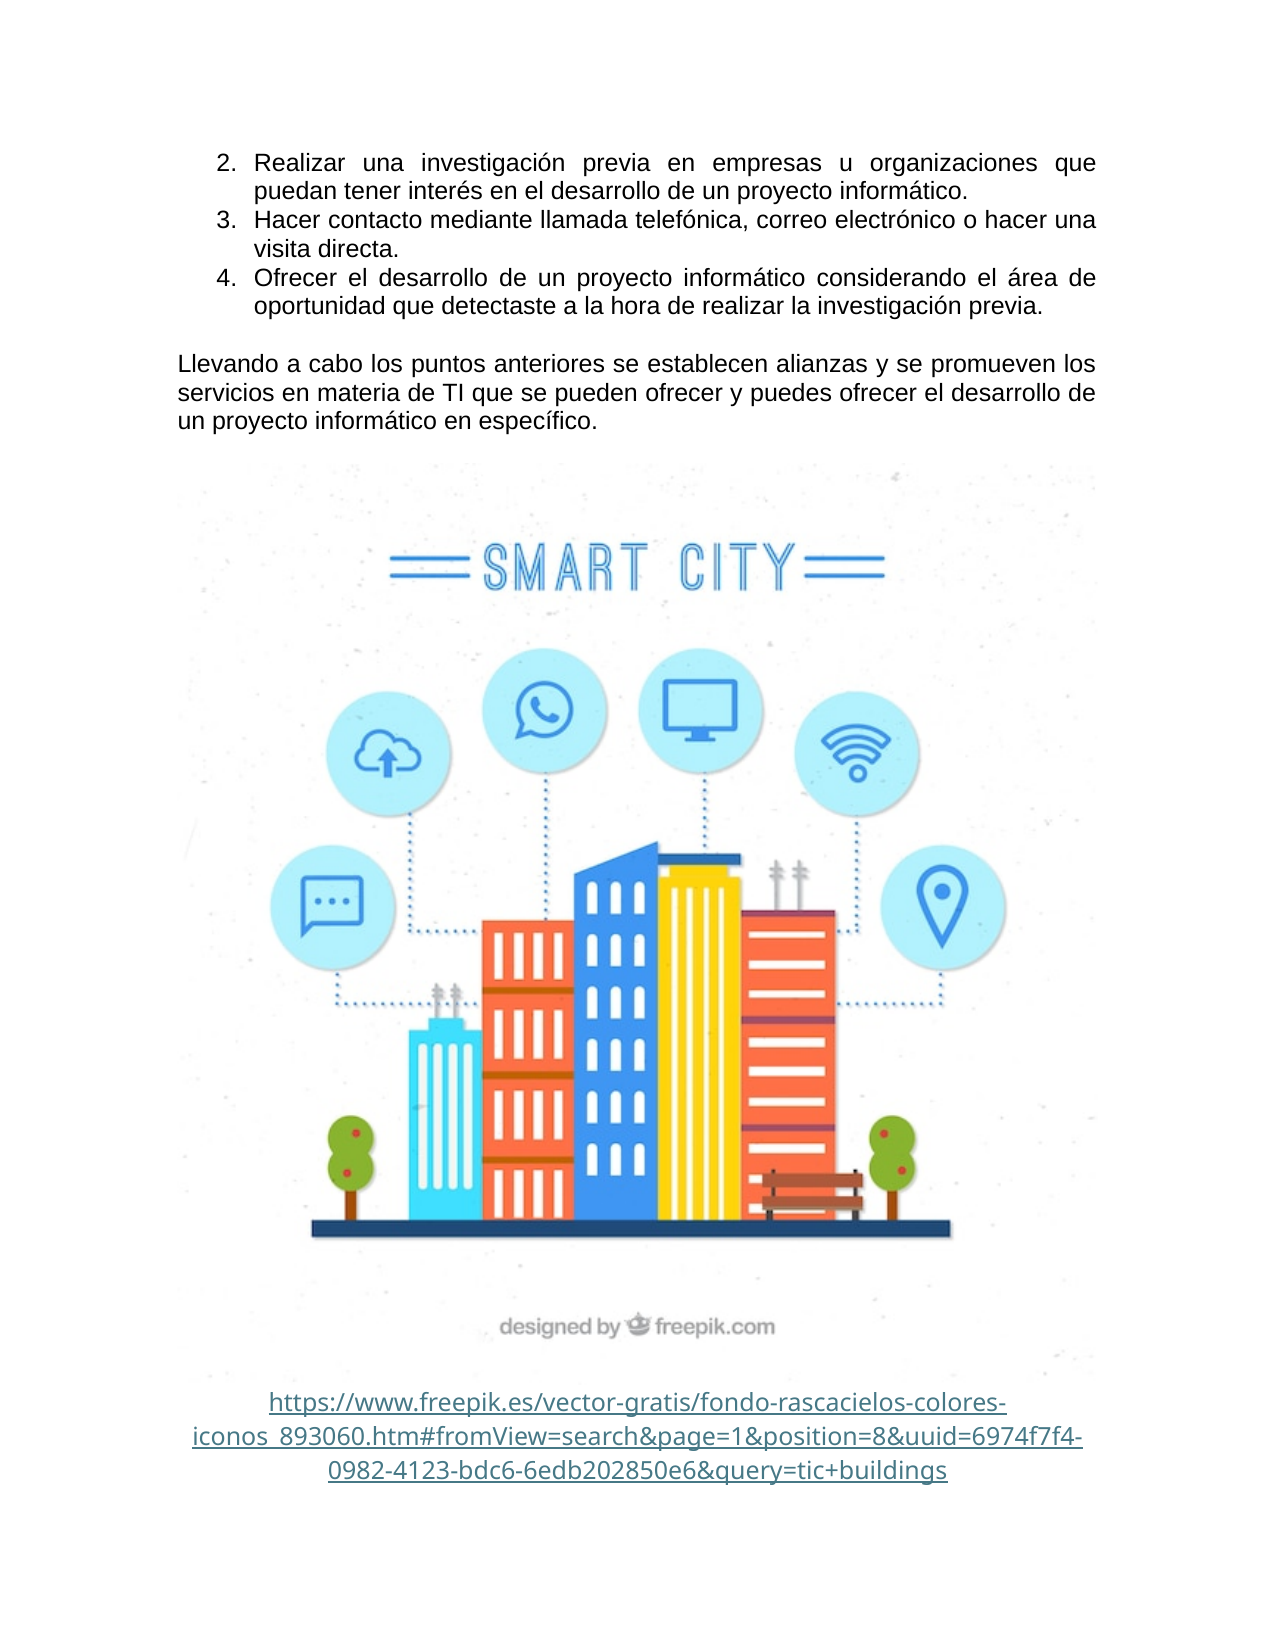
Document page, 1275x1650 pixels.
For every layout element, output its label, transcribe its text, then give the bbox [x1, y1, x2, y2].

picture [177, 463, 1098, 1385]
list Ofrecer el desarrollo de un proyecto informático considerando el área de oportunidad que detectaste a la hora de realizar la investigación previa. [216, 263, 1098, 320]
text Llevando a cabo los puntos anteriores se establecen alianzas y se promueven los servicios en materia de TI que se pueden ofrecer y puedes ofrecer el desarrollo de un proyecto informático en específico. [177, 349, 1098, 435]
text https://www.freepik.es/vector-gratis/fondo-rascacielos-colores-iconos_893060.htm#fromView=search&page=1&position=8&uuid=6974f7f4-0982-4123-bdc6-6edb202850e6&query=tic+buildings [177, 1385, 1098, 1487]
list Hacer contacto mediante llamada telefónica, correo electrónico o hacer una visita directa. [216, 205, 1098, 263]
list Realizar una investigación previa en empresas u organizaciones que puedan tener interés en el desarrollo de un proyecto informático. [216, 148, 1098, 205]
